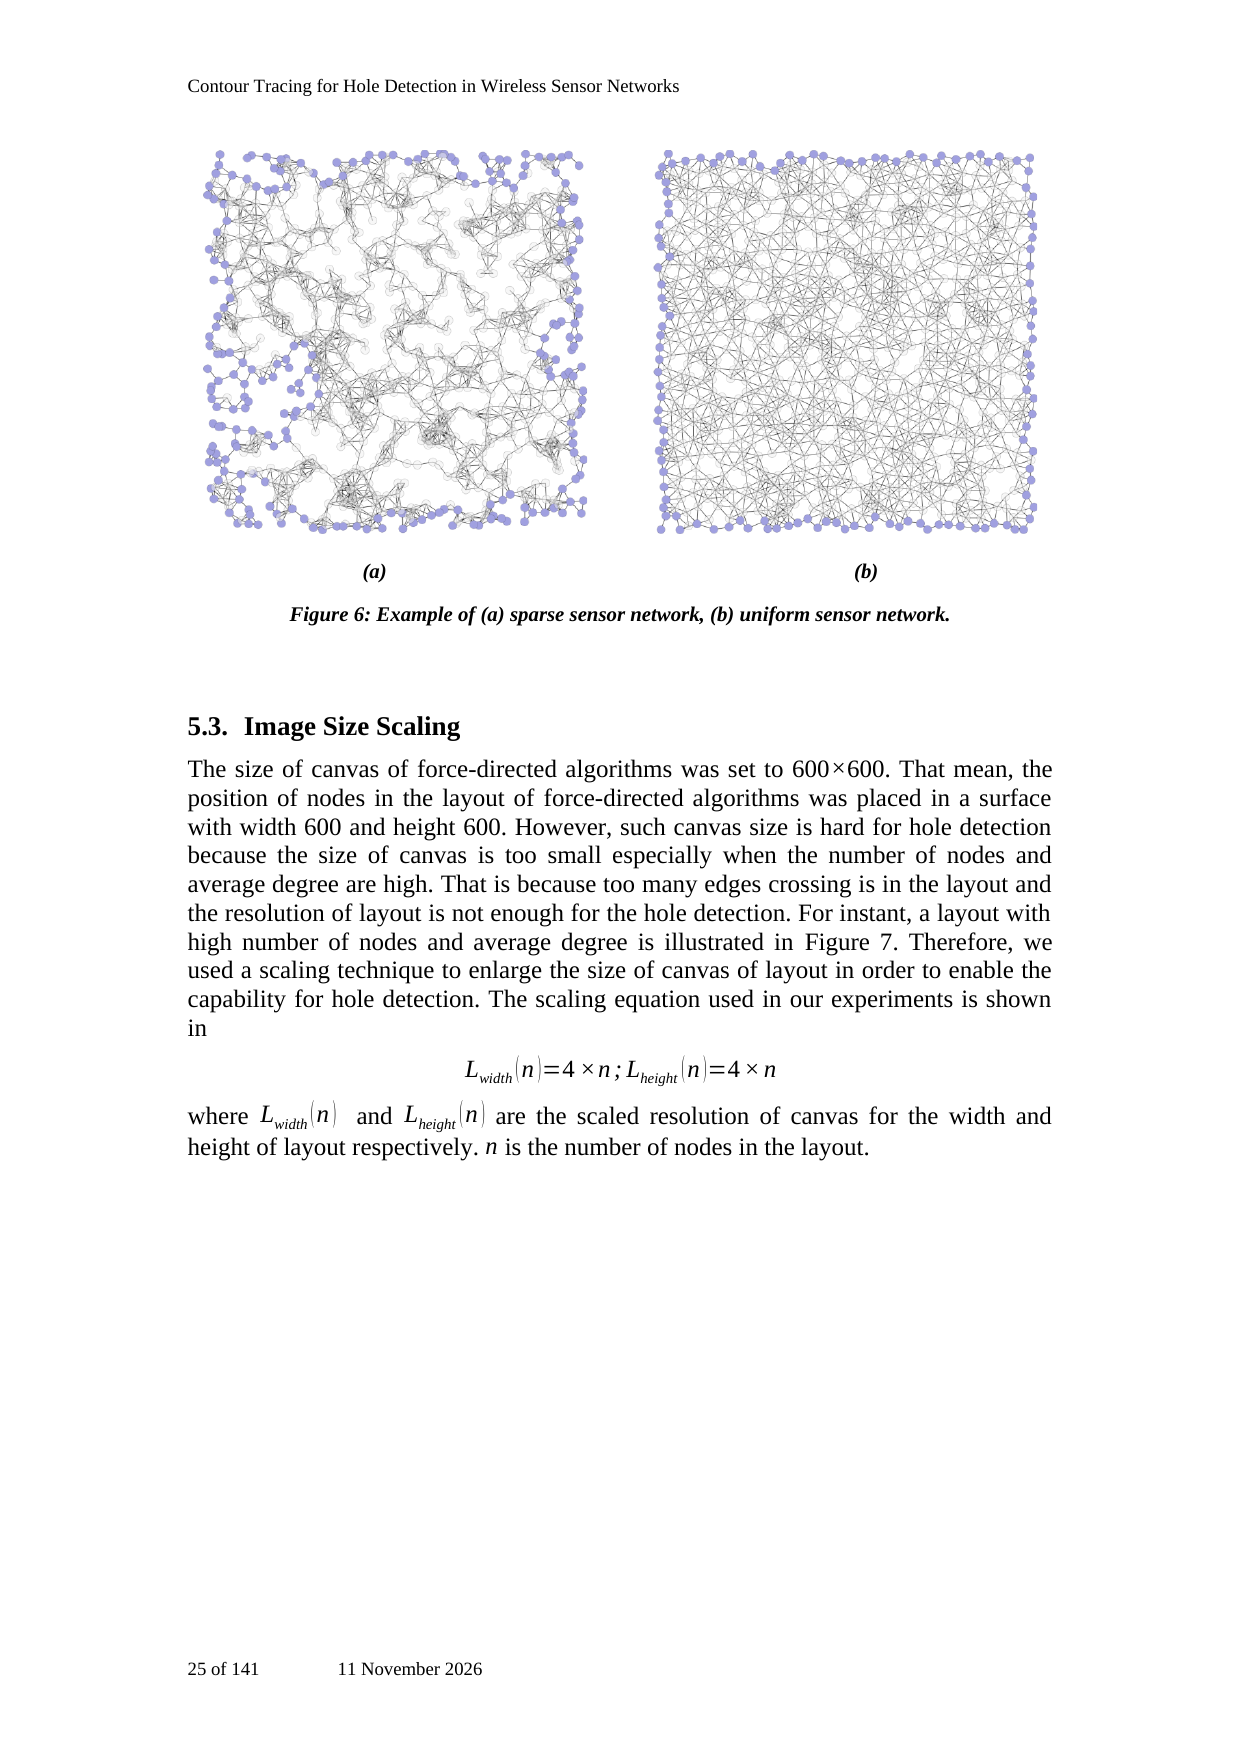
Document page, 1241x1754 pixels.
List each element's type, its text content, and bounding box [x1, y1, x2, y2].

picture [653, 150, 1038, 534]
text The size of canvas of force-directed algorithms was set to 600600. That mean, the position of nodes in the layout of force-directed algorithms was placed in a surface with width 600 and height 600. However, such canvas size is hard for hole detection because the size of canvas is too small especially when the number of nodes and average degree are high. That is because too many edges crossing is in the layout and the resolution of layout is not enough for the hole detection. For instant, a layout with high number of nodes and average degree is illustrated in Figure 7. Therefore, we used a scaling technique to enlarge the size of canvas of layout in order to enable the capability for hole detection. The scaling equation used in our experiments is shown in [187, 754, 1053, 1042]
subtitle Image Size Scaling [187, 710, 1028, 742]
text (a) (b) [187, 559, 1053, 583]
picture [203, 150, 588, 534]
text where and are the scaled resolution of canvas for the width and height of layout respectively. is the number of nodes in the layout. [187, 1099, 1053, 1161]
text Figure 6: Example of (a) sparse sensor network, (b) uniform sensor network. [187, 602, 1053, 626]
